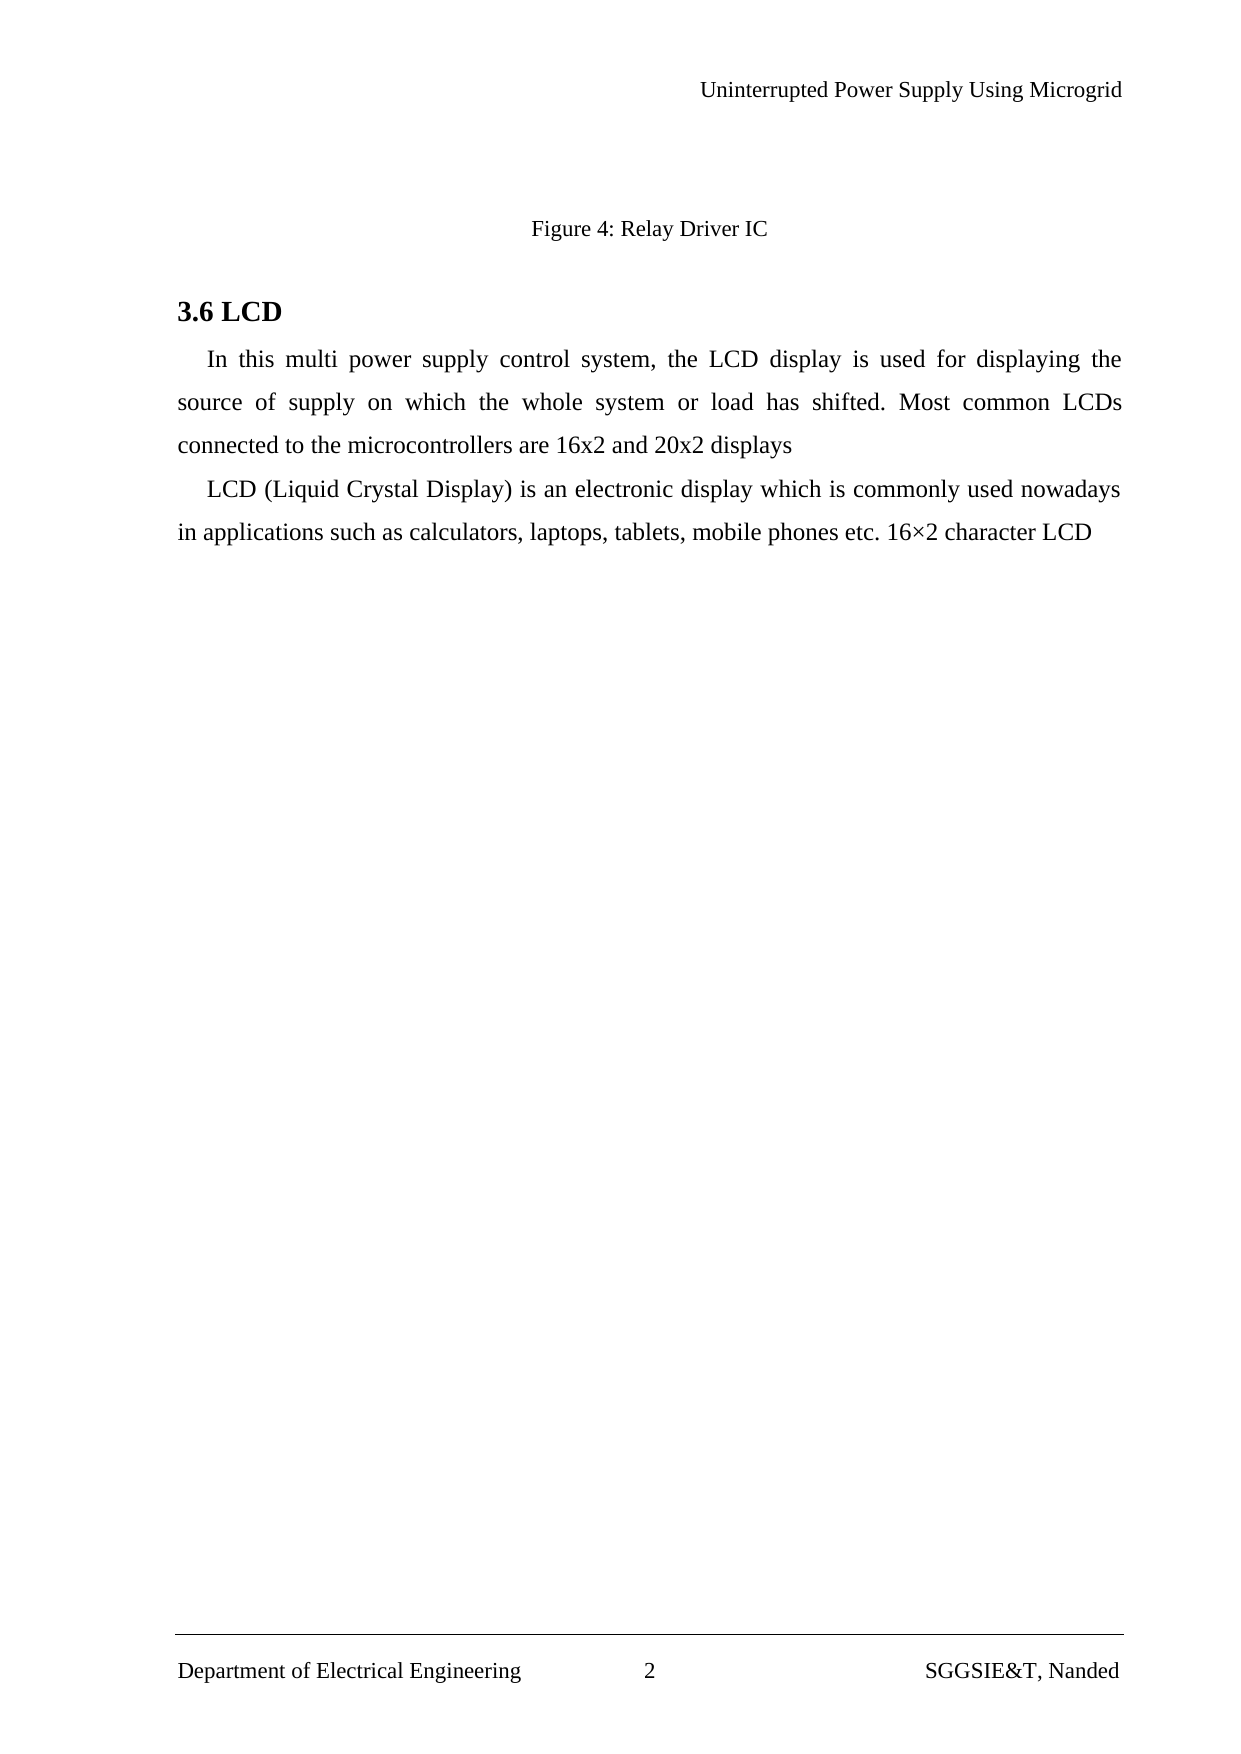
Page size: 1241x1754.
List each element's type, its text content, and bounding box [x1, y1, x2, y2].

text LCD (Liquid Crystal Display) is an electronic display which is commonly used nowadays in applications such as calculators, laptops, tablets, mobile phones etc. 16×2 character LCD [177, 474, 1122, 546]
text In this multi power supply control system, the LCD display is used for displaying the source of supply on which the whole system or load has shifted. Most common LCDs connected to the microcontrollers are 16x2 and 20x2 displays [177, 344, 1122, 459]
text Figure 4: Relay Driver IC [164, 215, 1135, 242]
subtitle LCD [177, 294, 1226, 328]
